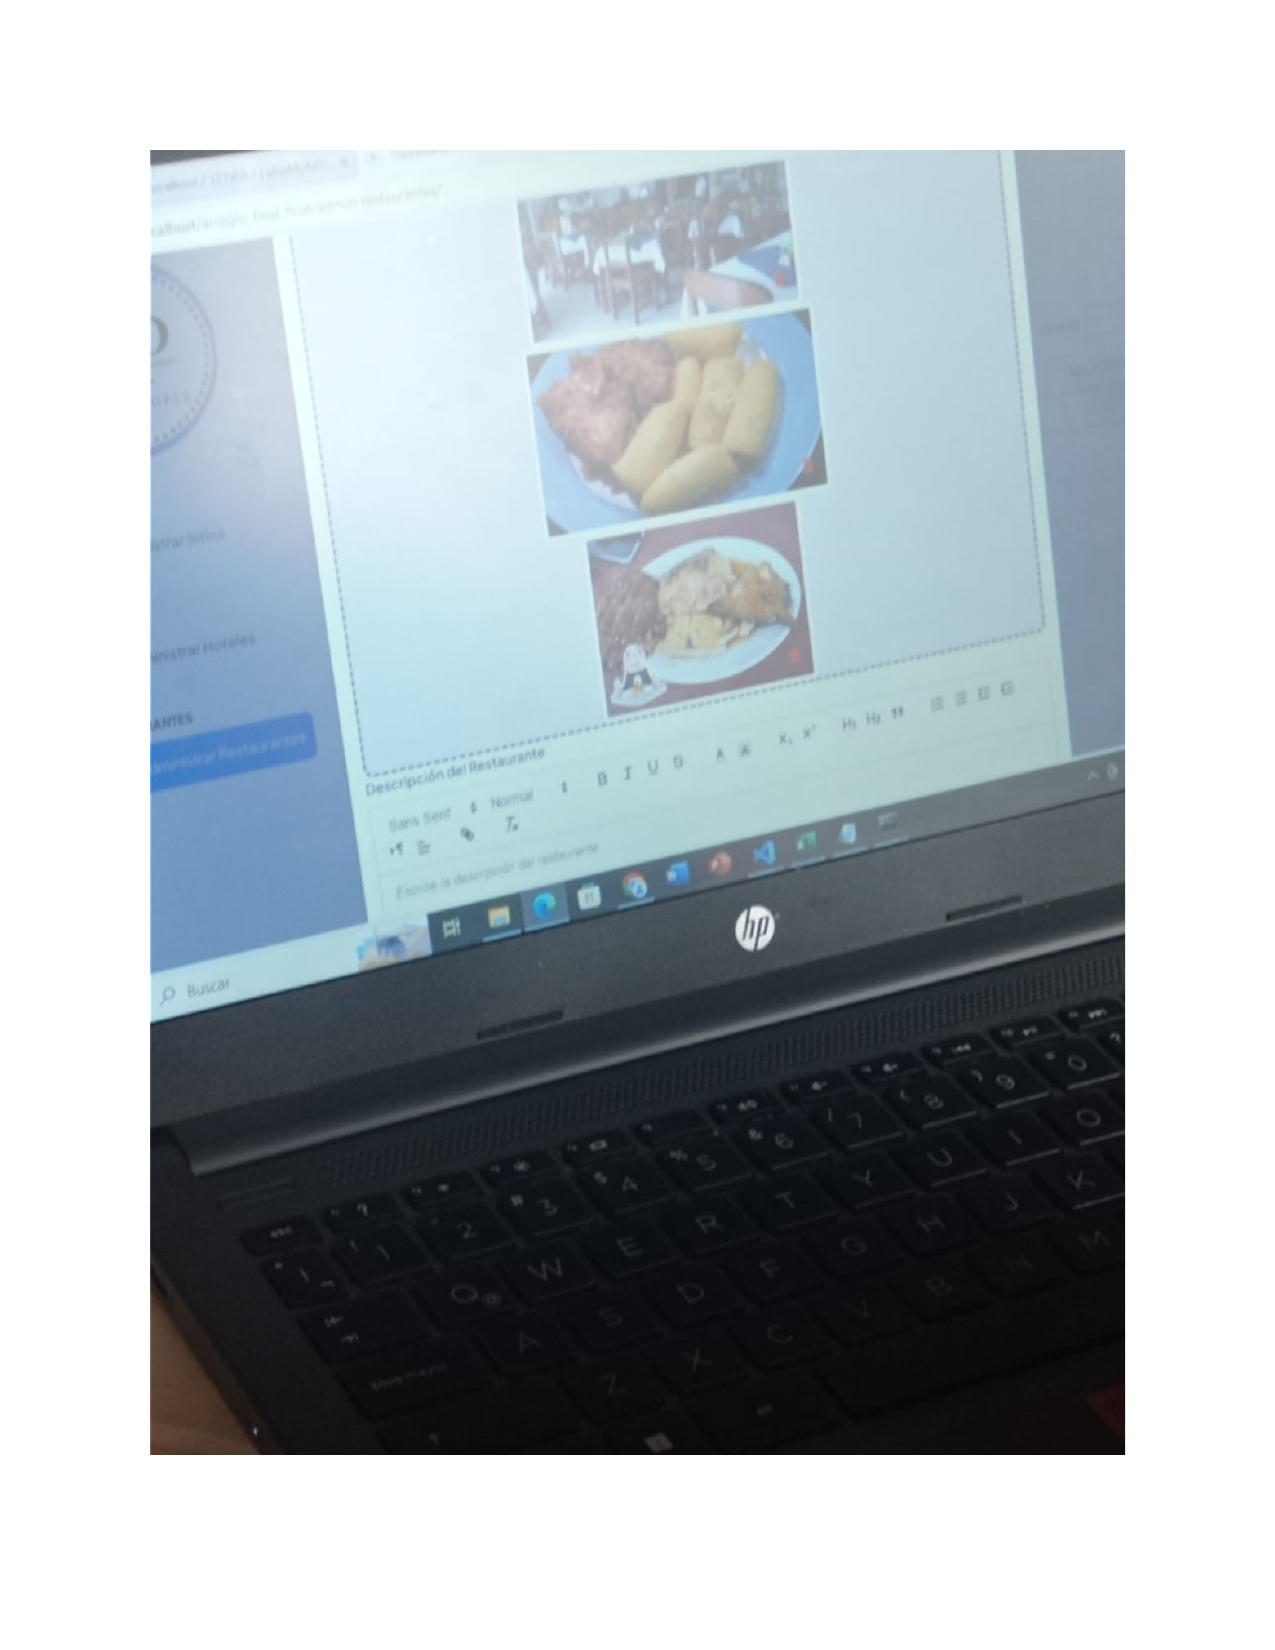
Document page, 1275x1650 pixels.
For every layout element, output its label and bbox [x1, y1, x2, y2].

picture [150, 150, 1125, 1455]
